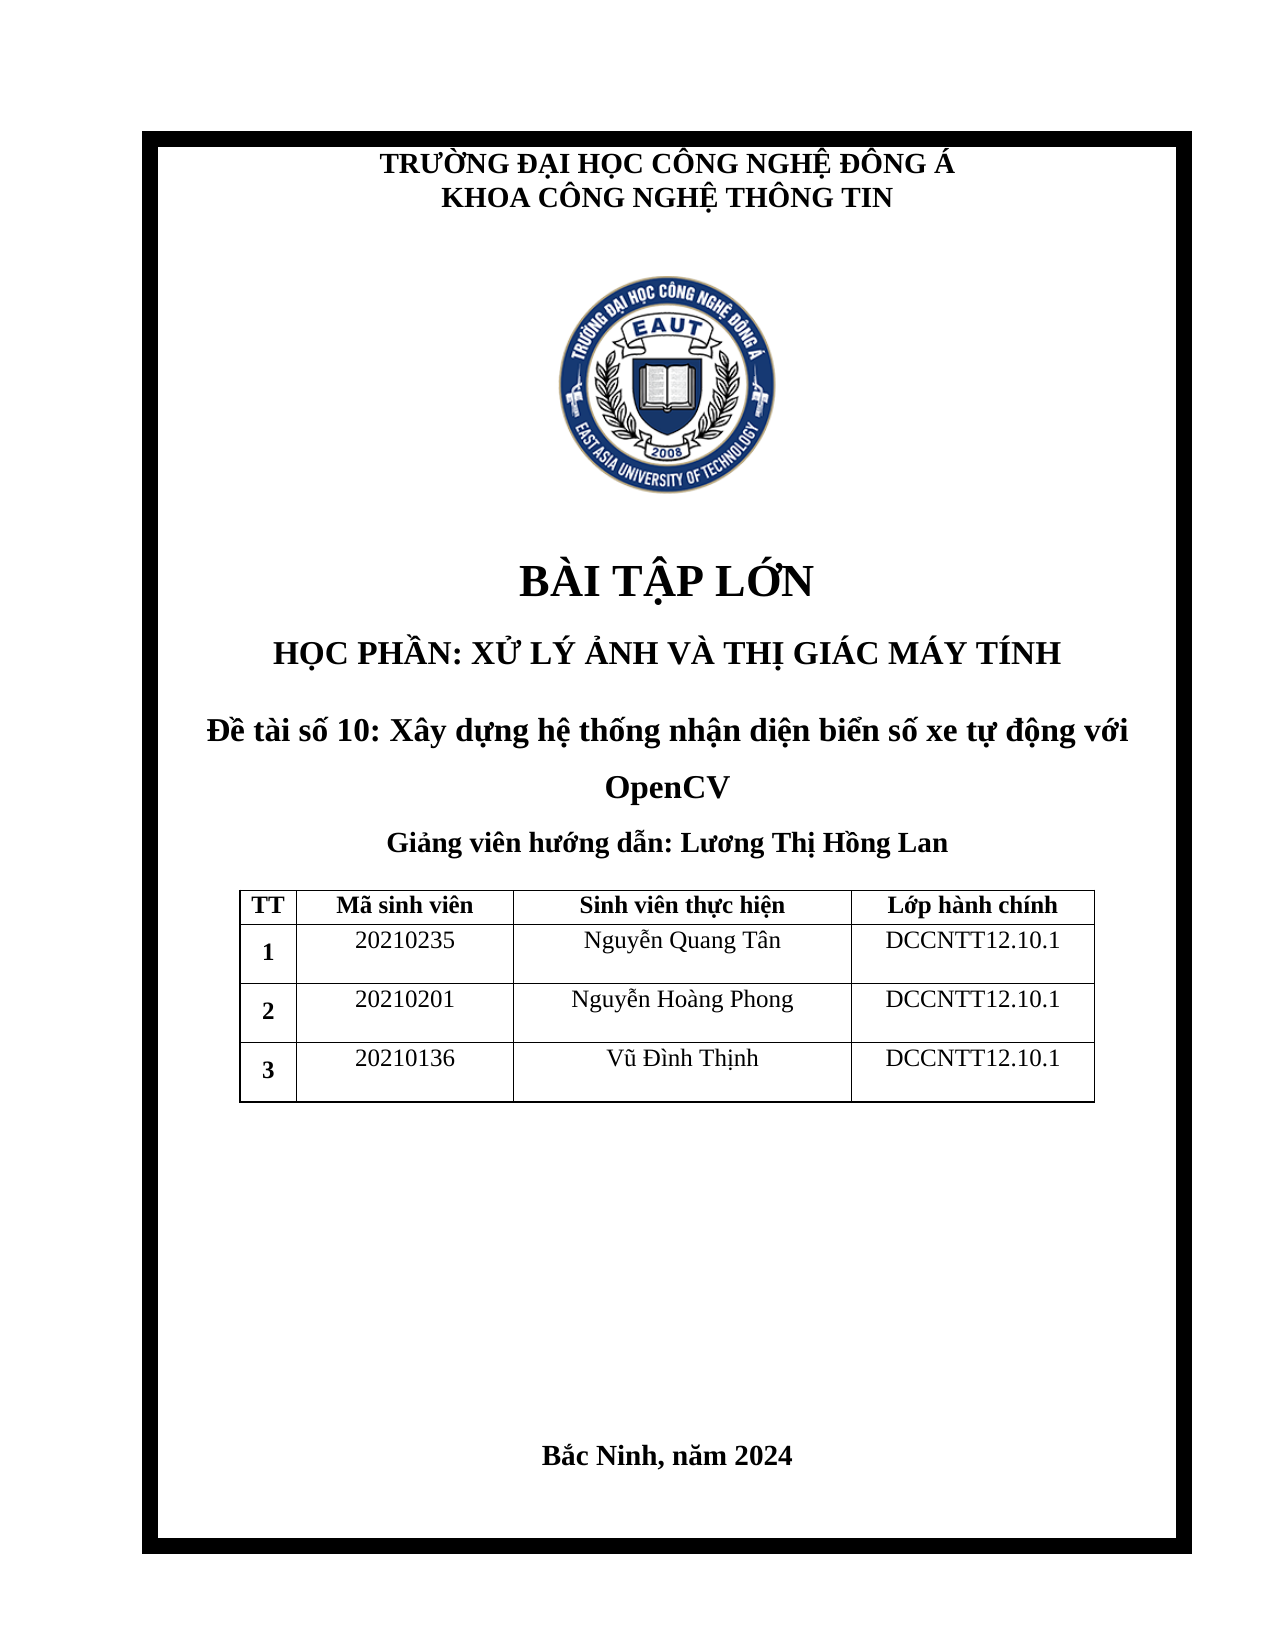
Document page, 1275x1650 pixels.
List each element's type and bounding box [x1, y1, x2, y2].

picture [558, 276, 777, 495]
